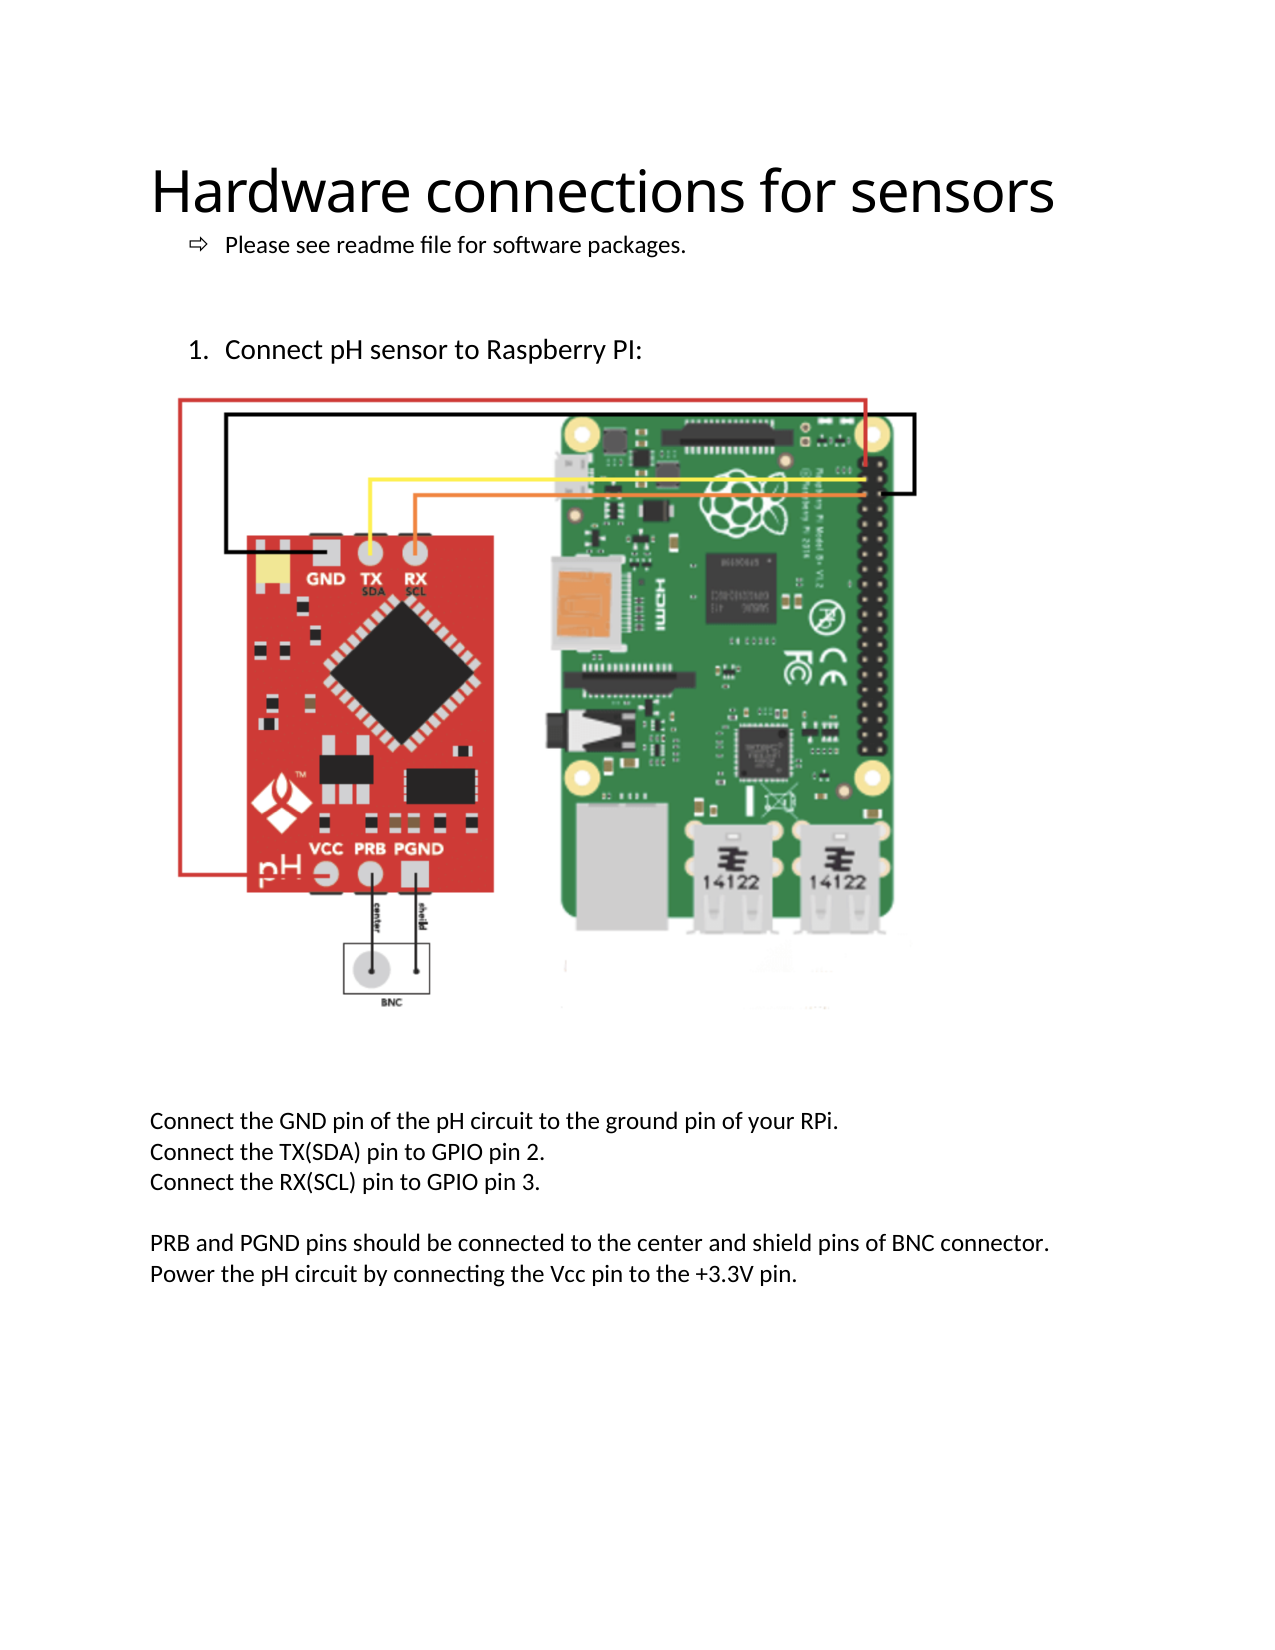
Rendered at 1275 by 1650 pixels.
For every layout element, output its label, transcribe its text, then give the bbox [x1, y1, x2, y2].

text Connect the GND pin of the pH circuit to the ground pin of your RPi. [150, 1105, 1125, 1136]
text Connect the TX(SDA) pin to GPIO pin 2. [150, 1136, 1125, 1166]
list Connect pH sensor to Raspberry PI: [187, 331, 1125, 367]
list Please see readme file for software packages. [187, 229, 1125, 260]
text PRB and PGND pins should be connected to the center and shield pins of BNC connector. [150, 1227, 1125, 1258]
picture [150, 366, 953, 1014]
text Connect the RX(SCL) pin to GPIO pin 3. [150, 1166, 1125, 1197]
title Hardware connections for sensors [150, 150, 1125, 229]
text Power the pH circuit by connecting the Vcc pin to the +3.3V pin. [150, 1258, 1125, 1288]
